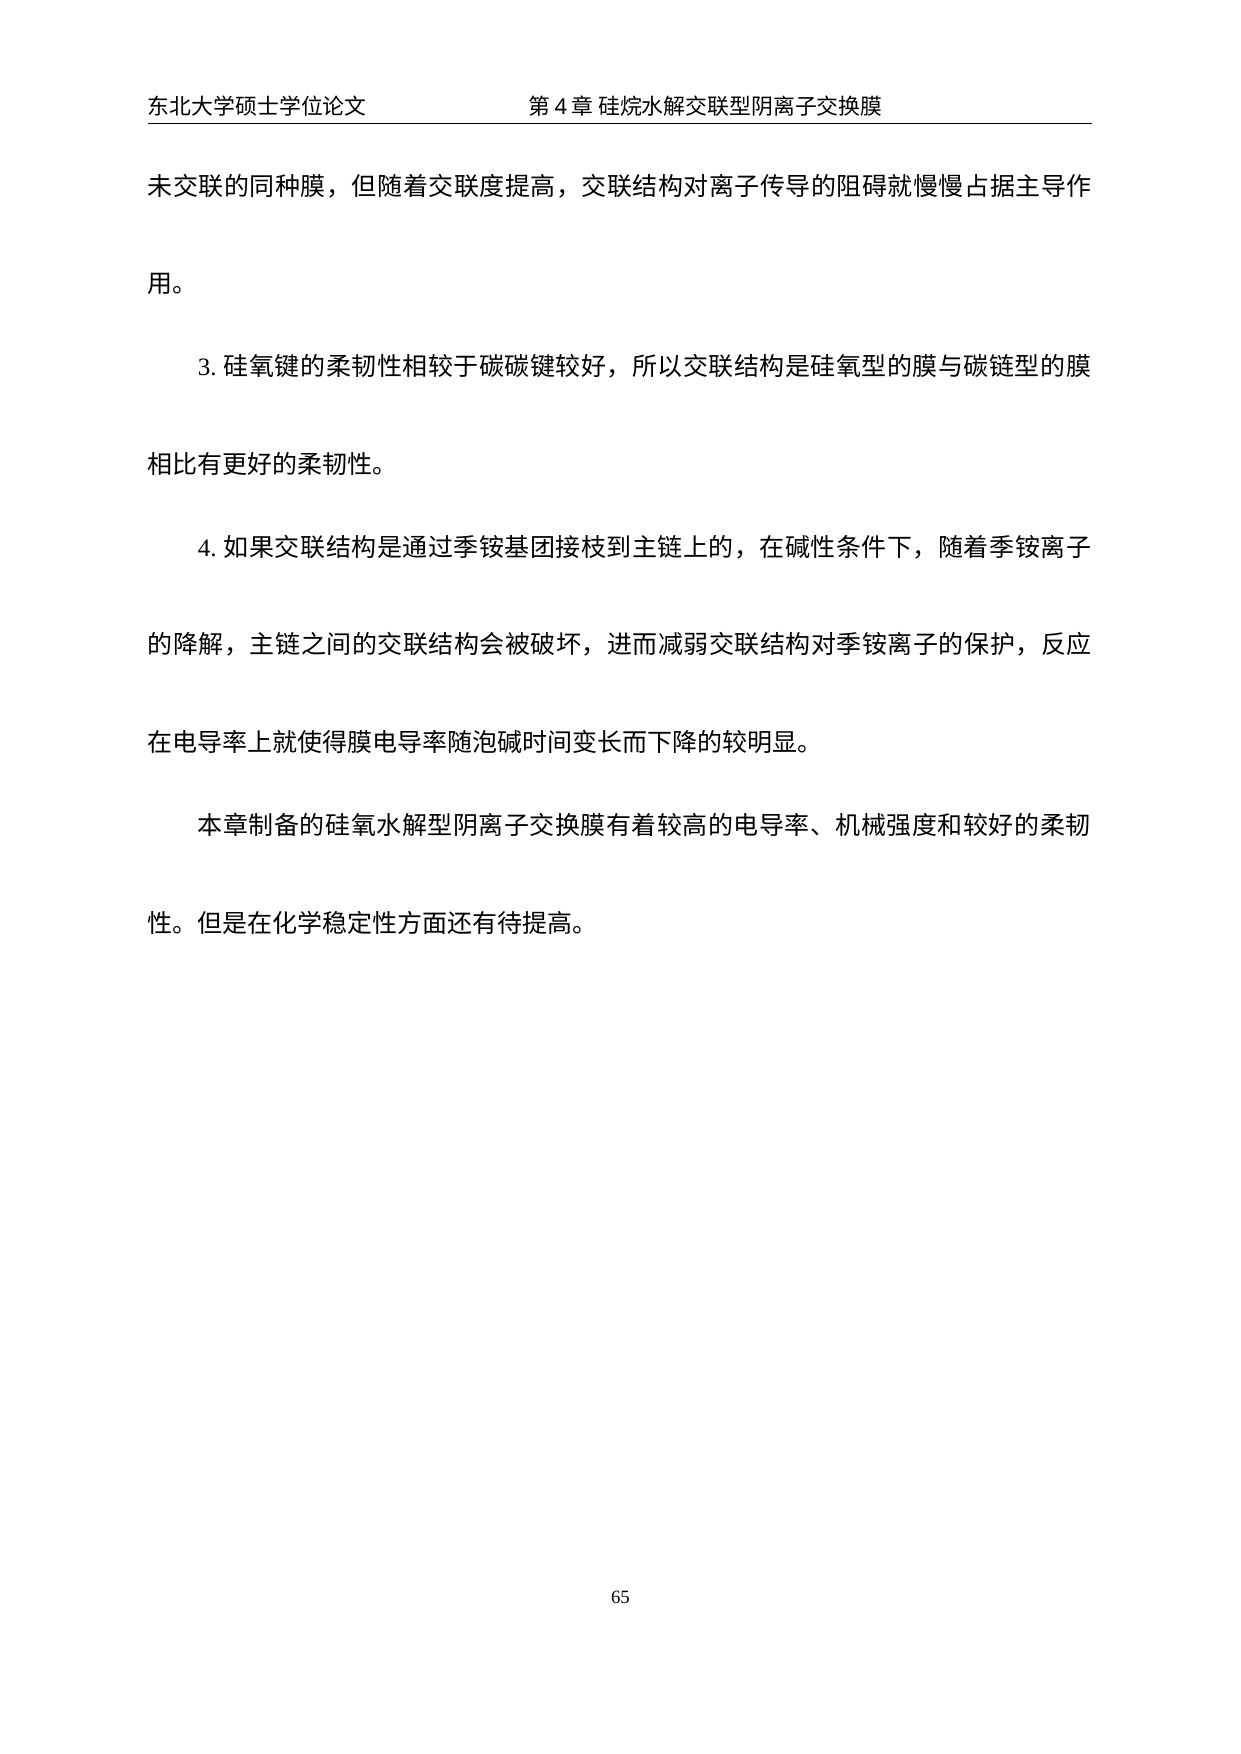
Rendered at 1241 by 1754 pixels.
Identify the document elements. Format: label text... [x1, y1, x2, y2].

text 4. 如果交联结构是通过季铵基团接枝到主链上的，在碱性条件下，随着季铵离子的降解，主链之间的交联结构会被破坏，进而减弱交联结构对季铵离子的保护，反应在电导率上就使得膜电导率随泡碱时间变长而下降的较明显。 [148, 513, 1092, 773]
text 本章制备的硅氧水解型阴离子交换膜有着较高的电导率、机械强度和较好的柔韧性。但是在化学稳定性方面还有待提高。 [148, 791, 1092, 954]
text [148, 152, 1092, 314]
text 3. 硅氧键的柔韧性相较于碳碳键较好，所以交联结构是硅氧型的膜与碳链型的膜相比有更好的柔韧性。 [148, 332, 1092, 495]
